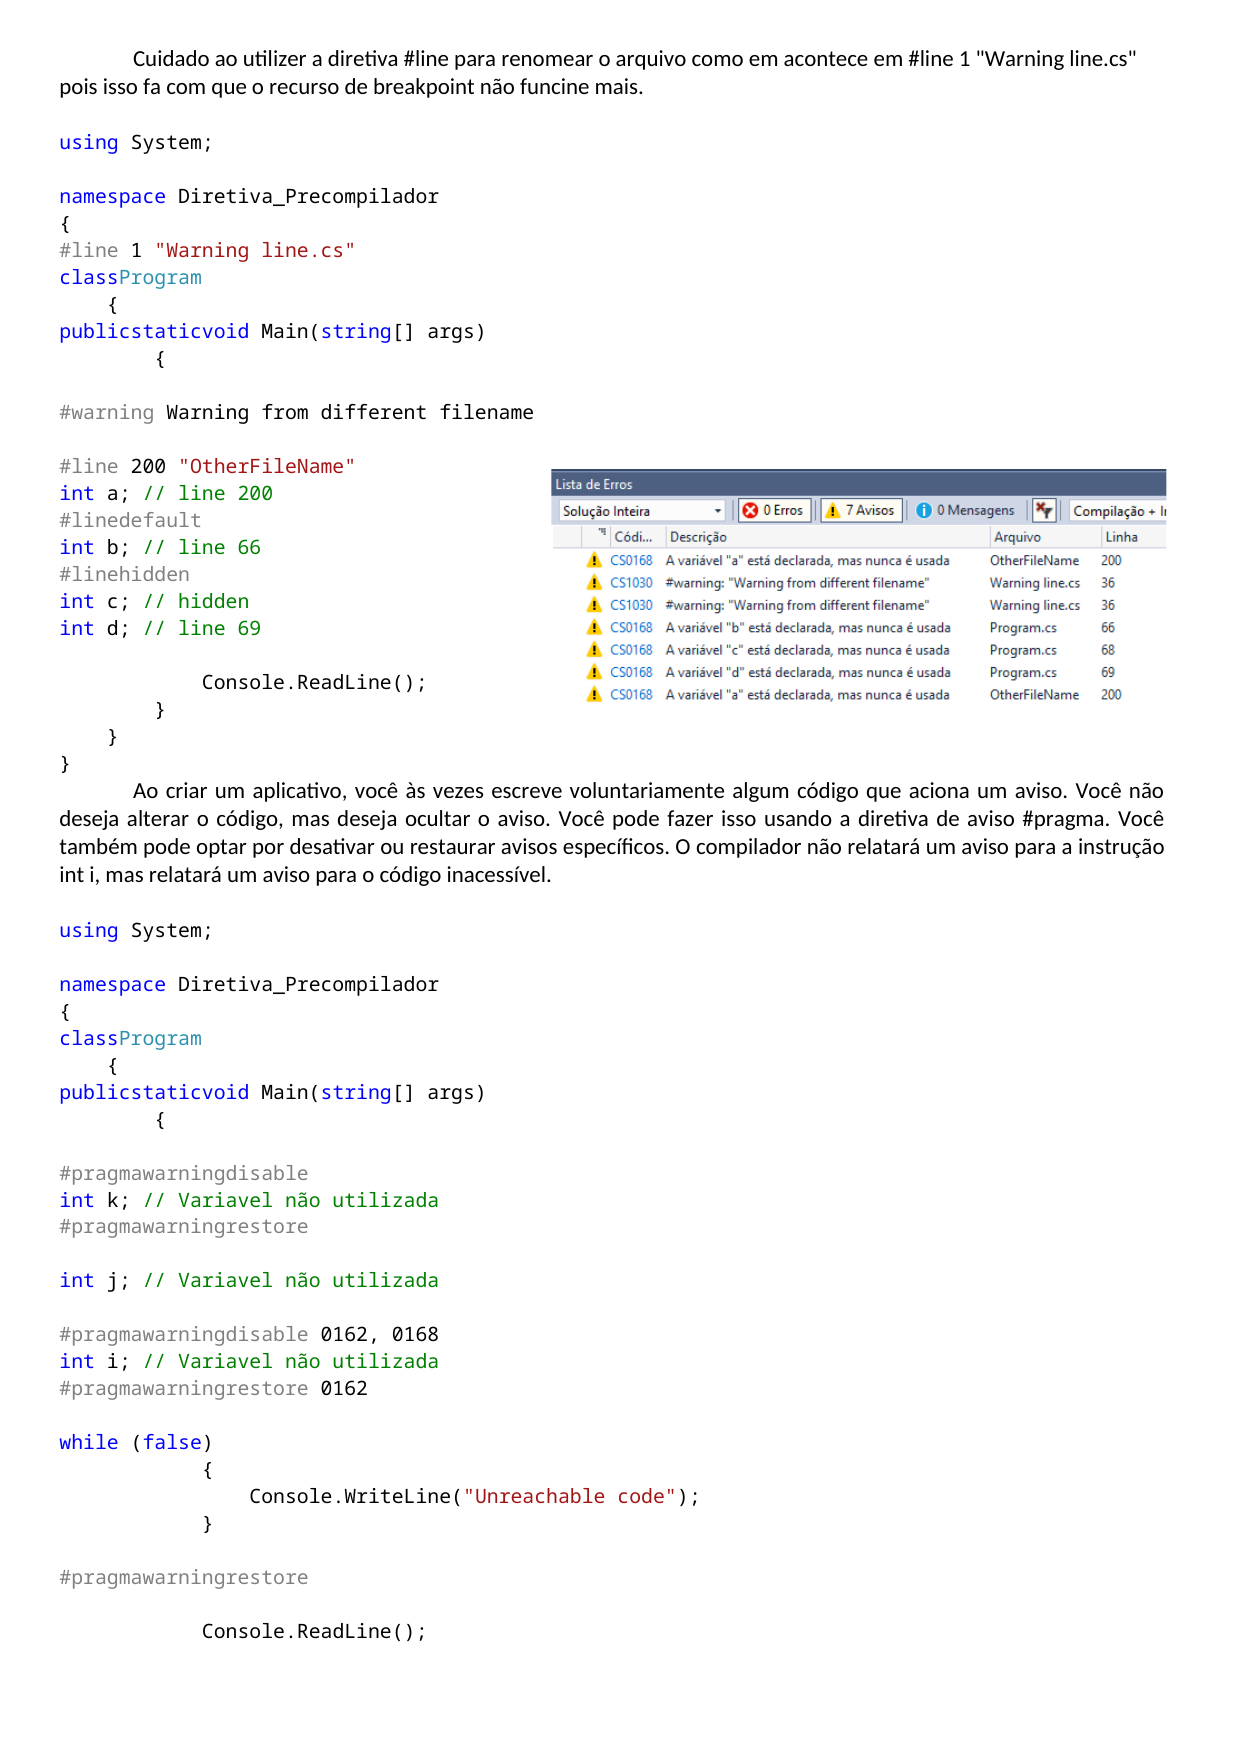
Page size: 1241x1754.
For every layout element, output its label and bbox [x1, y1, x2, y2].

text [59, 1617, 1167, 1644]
picture [551, 469, 1167, 714]
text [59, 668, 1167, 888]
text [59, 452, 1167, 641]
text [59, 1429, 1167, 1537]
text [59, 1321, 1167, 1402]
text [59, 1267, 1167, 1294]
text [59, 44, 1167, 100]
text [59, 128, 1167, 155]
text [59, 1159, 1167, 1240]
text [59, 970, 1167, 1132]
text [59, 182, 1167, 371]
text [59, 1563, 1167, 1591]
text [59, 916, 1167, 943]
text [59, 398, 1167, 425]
